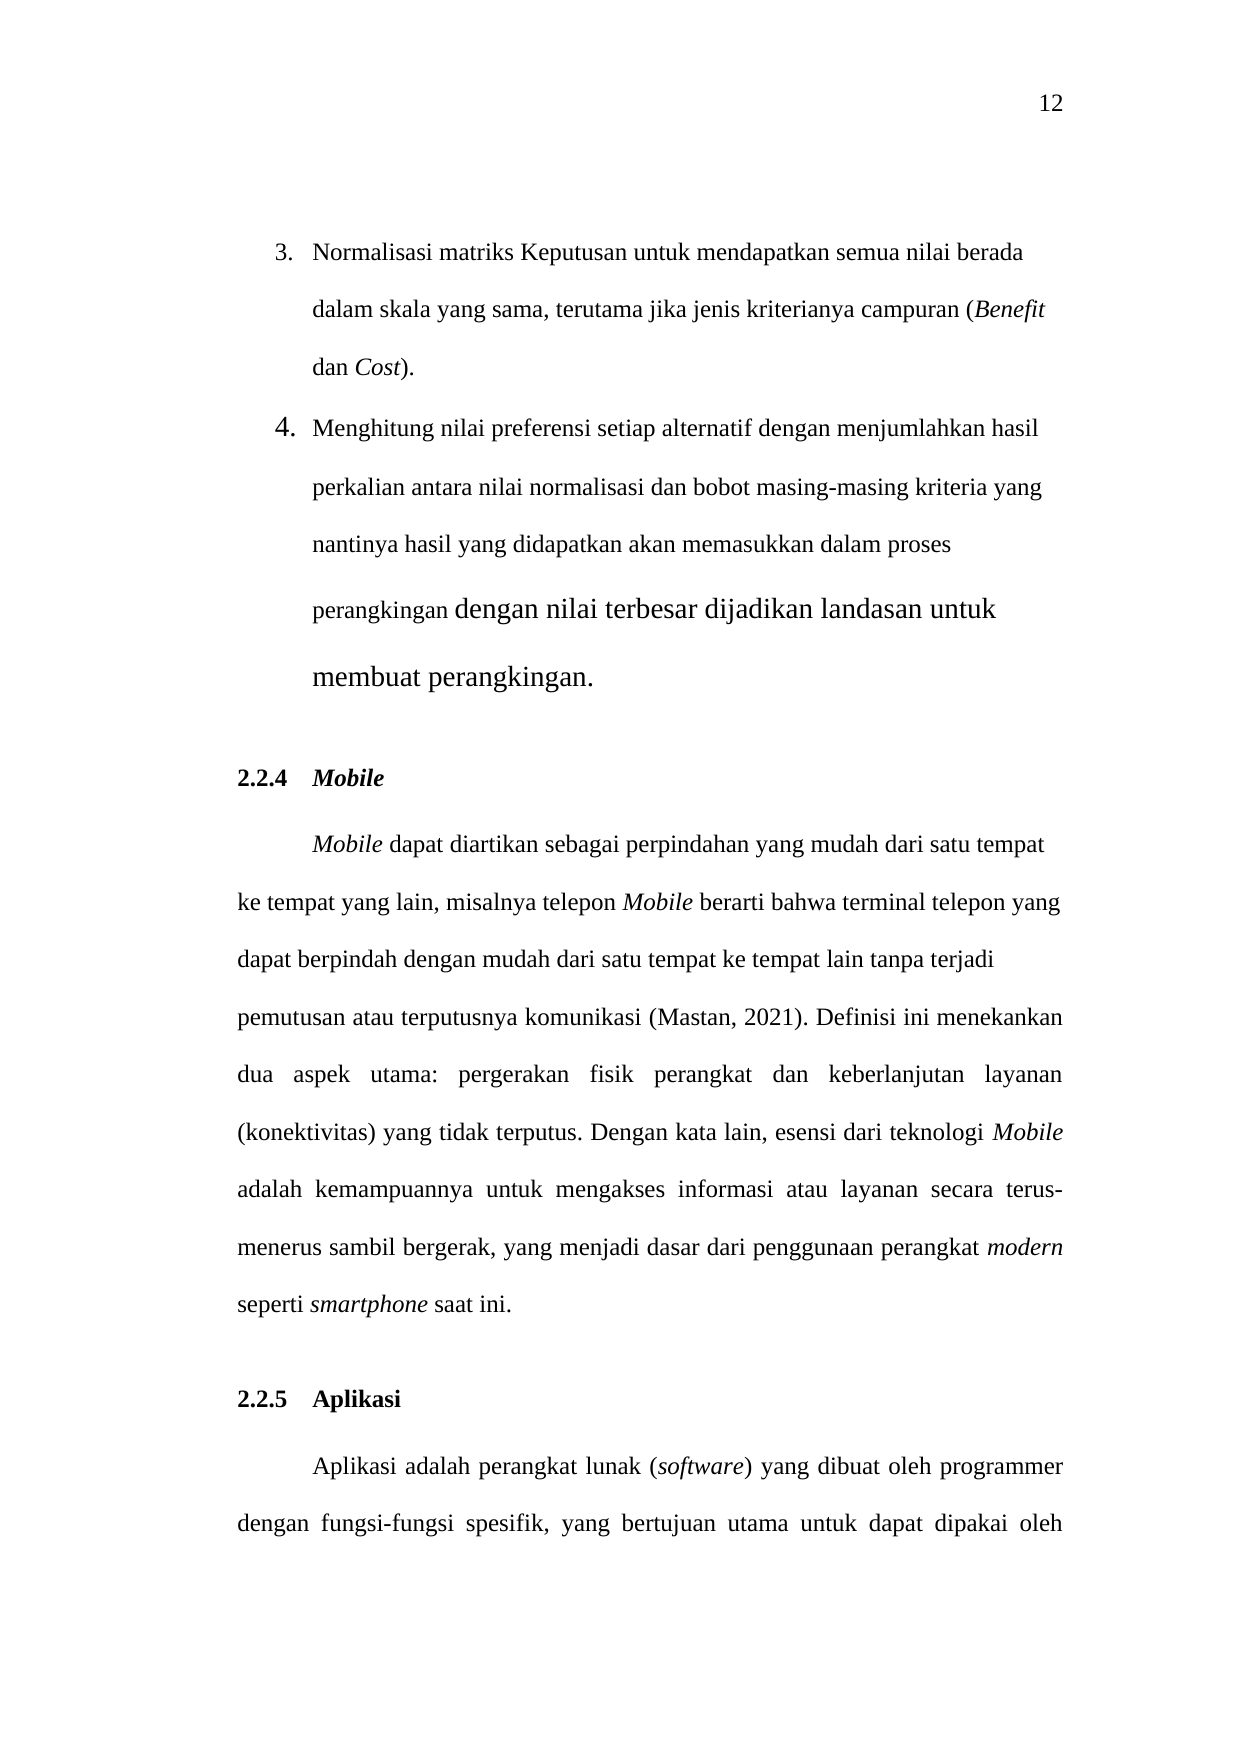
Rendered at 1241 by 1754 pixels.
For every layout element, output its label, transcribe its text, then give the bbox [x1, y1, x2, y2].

subtitle 2.2.5 Aplikasi [237, 1384, 1063, 1413]
text pemutusan atau terputusnya komunikasi . Definisi ini menekankan dua aspek utama: pergerakan fisik perangkat dan keberlanjutan layanan (konektivitas) yang tidak terputus. Dengan kata lain, esensi dari teknologi Mobile adalah kemampuannya untuk mengakses informasi atau layanan secara terus-menerus sambil bergerak, yang menjadi dasar dari penggunaan perangkat modern seperti smartphone saat ini. [237, 1002, 1063, 1318]
text Mobile dapat diartikan sebagai perpindahan yang mudah dari satu tempat [237, 829, 1063, 858]
list Normalisasi matriks Keputusan untuk mendapatkan semua nilai berada dalam skala yang sama, terutama jika jenis kriterianya campuran (Benefit dan Cost). [274, 237, 1063, 381]
text dapat berpindah dengan mudah dari satu tempat ke tempat lain tanpa terjadi [237, 944, 1063, 973]
text ke tempat yang lain, misalnya telepon Mobile berarti bahwa terminal telepon yang [237, 887, 1063, 916]
list Menghitung nilai preferensi setiap alternatif dengan menjumlahkan hasil perkalian antara nilai normalisasi dan bobot masing-masing kriteria yang nantinya hasil yang didapatkan akan memasukkan dalam proses perangkingan dengan nilai terbesar dijadikan landasan untuk membuat perangkingan. [274, 409, 1063, 692]
subtitle 2.2.4 Mobile [237, 763, 1063, 792]
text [237, 1451, 1063, 1537]
